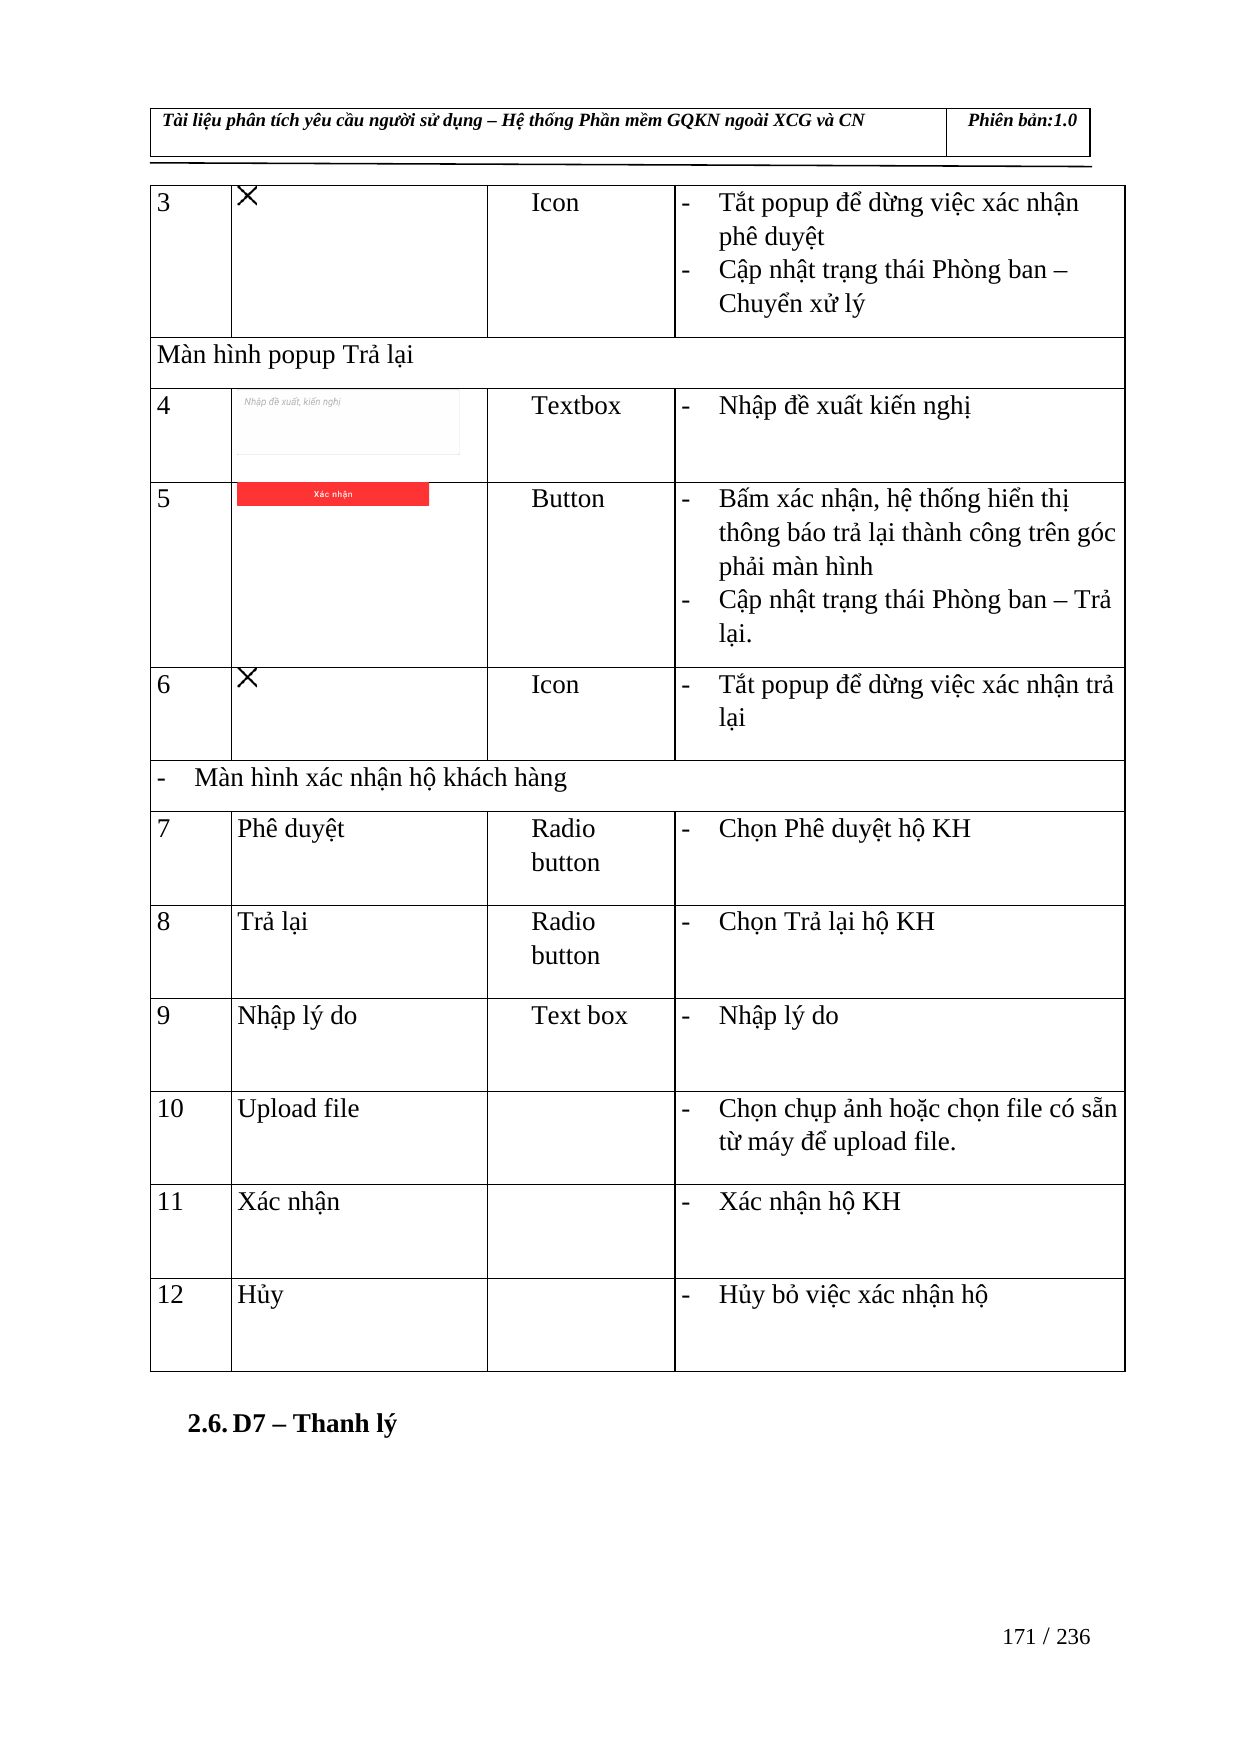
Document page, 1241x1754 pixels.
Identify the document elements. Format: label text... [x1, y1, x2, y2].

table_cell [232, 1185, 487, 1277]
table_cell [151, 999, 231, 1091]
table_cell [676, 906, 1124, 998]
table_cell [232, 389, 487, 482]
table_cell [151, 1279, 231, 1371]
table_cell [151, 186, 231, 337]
picture [236, 667, 257, 688]
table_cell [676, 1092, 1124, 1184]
picture [236, 186, 257, 206]
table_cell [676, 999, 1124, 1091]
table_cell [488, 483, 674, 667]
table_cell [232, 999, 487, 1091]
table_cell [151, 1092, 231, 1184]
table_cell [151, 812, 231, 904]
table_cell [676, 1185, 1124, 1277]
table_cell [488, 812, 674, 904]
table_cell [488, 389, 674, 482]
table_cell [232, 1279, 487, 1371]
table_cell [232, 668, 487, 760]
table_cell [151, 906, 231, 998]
picture [237, 482, 430, 506]
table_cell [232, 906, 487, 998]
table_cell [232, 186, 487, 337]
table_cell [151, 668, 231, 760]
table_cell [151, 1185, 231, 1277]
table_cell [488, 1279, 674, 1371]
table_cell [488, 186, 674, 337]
subtitle D7 – Thanh lý [187, 1407, 1090, 1438]
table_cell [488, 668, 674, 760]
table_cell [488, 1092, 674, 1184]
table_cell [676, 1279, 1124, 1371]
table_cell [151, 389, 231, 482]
picture [237, 389, 460, 455]
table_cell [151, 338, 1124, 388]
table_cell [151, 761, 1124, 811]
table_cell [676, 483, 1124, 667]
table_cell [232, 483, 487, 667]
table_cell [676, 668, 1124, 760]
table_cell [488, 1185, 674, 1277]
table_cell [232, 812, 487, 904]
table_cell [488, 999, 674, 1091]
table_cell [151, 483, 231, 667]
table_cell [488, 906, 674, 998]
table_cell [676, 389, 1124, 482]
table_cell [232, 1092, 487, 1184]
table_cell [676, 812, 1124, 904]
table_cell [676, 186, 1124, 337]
